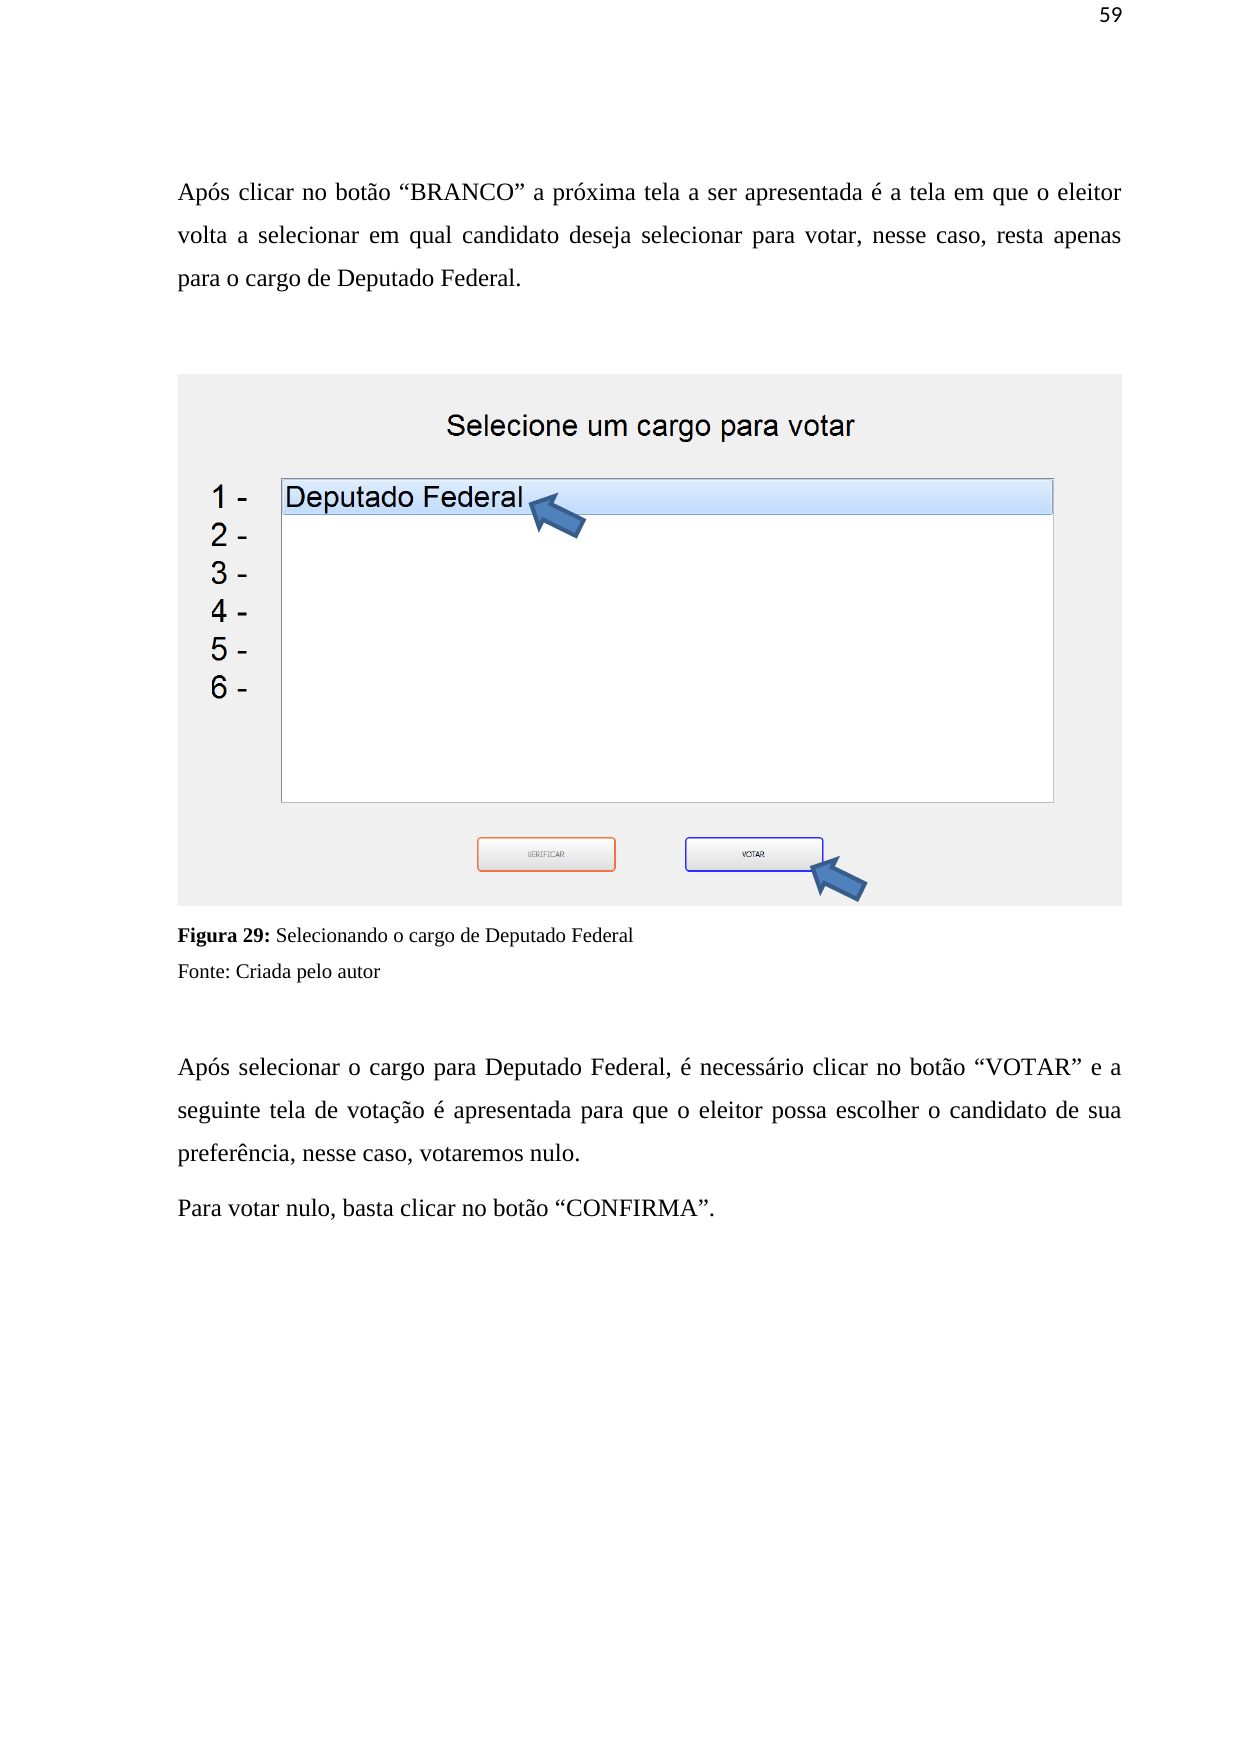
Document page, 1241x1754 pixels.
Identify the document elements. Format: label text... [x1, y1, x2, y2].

text Após selecionar o cargo para Deputado Federal, é necessário clicar no botão “VOTAR” e a seguinte tela de votação é apresentada para que o eleitor possa escolher o candidato de sua preferência, nesse caso, votaremos nulo. [177, 1052, 1122, 1167]
text Após clicar no botão “BRANCO” a próxima tela a ser apresentada é a tela em que o eleitor volta a selecionar em qual candidato deseja selecionar para votar, nesse caso, resta apenas para o cargo de Deputado Federal. [177, 177, 1122, 292]
picture [177, 374, 1123, 906]
text Fonte: Criada pelo autor [177, 959, 1122, 983]
text Figura 29: Selecionando o cargo de Deputado Federal [177, 923, 1122, 947]
text Para votar nulo, basta clicar no botão “CONFIRMA”. [177, 1193, 1122, 1222]
